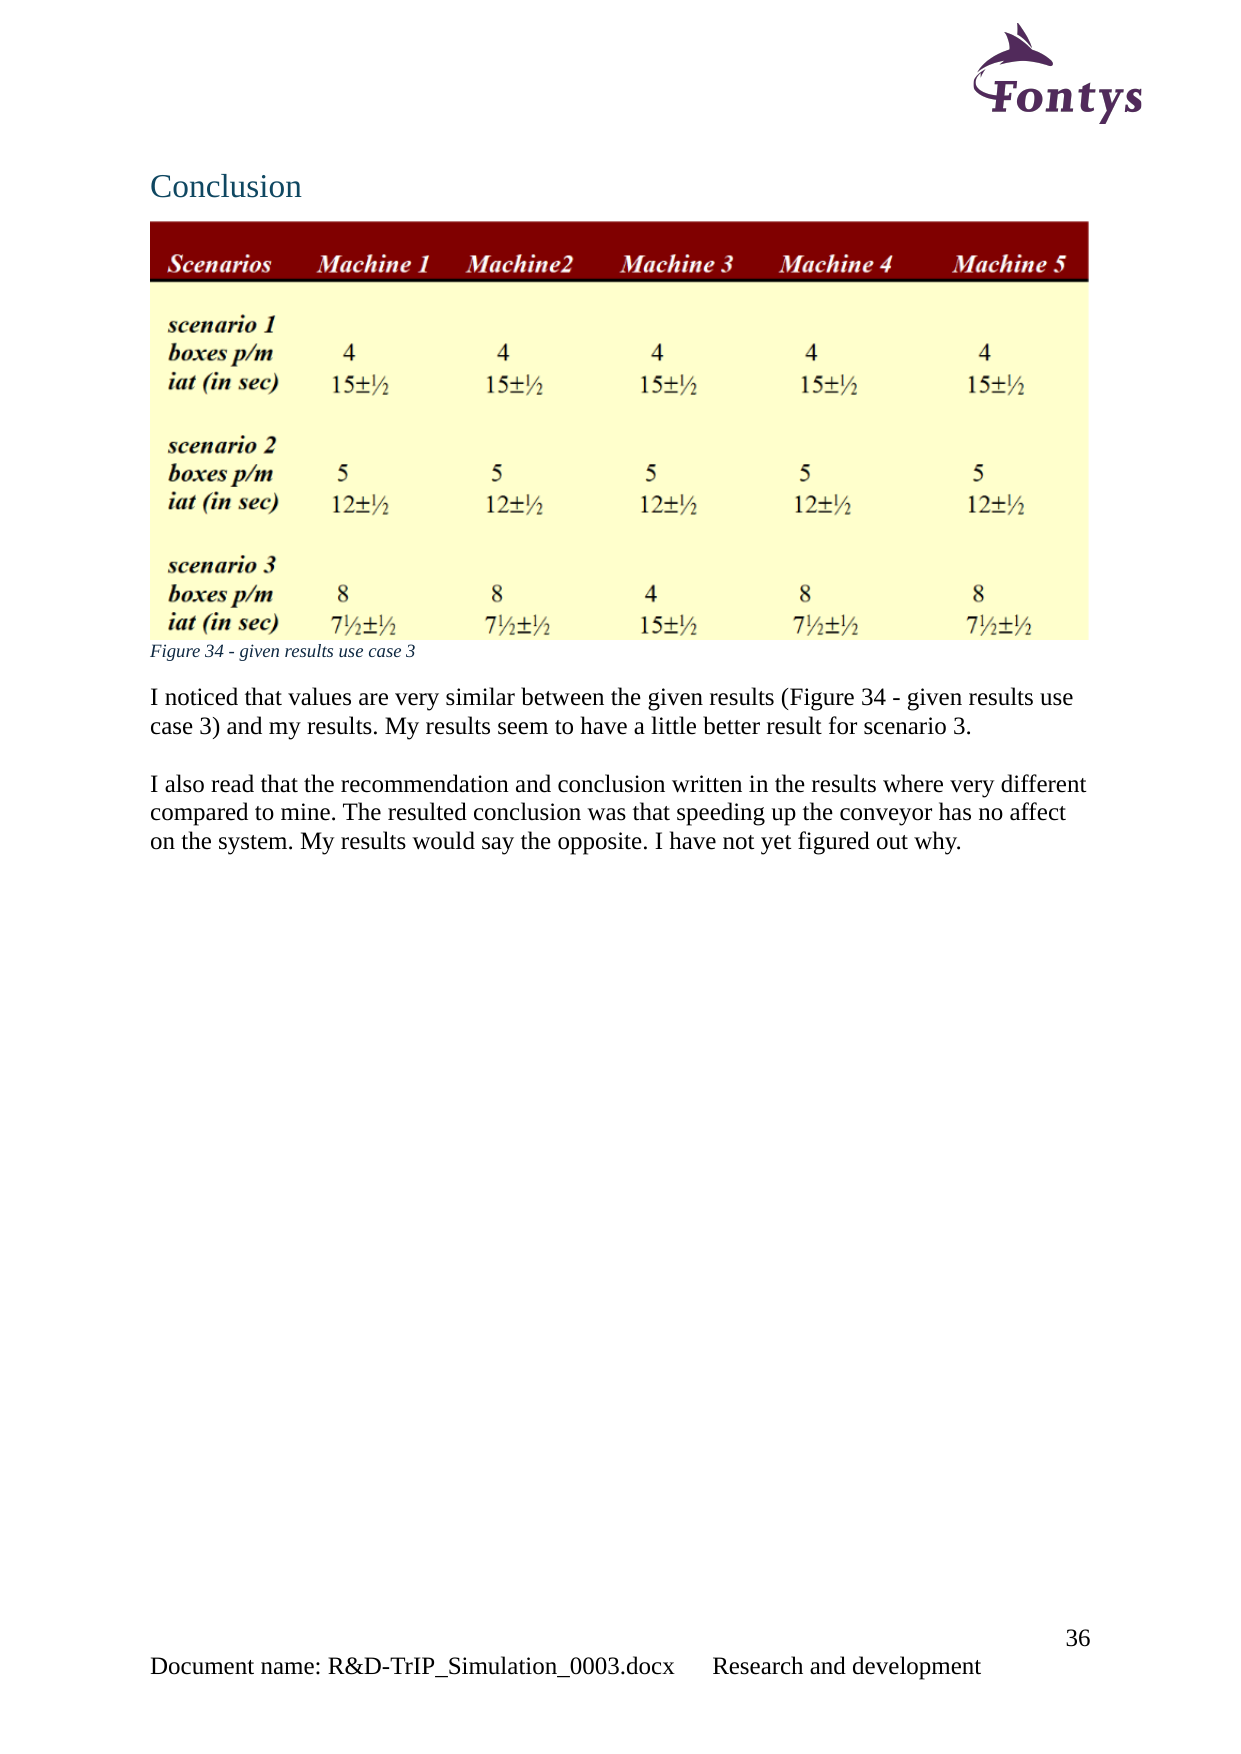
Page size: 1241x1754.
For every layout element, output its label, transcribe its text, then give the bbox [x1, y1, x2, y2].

picture [973, 23, 1142, 124]
text I noticed that values are very similar between the given results (Figure 34 - given results use case 3) and my results. My results seem to have a little better result for scenario 3. [150, 682, 1090, 740]
subtitle Conclusion [150, 167, 1090, 205]
picture [150, 219, 1091, 640]
text I also read that the recommendation and conclusion written in the results where very different compared to mine. The resulted conclusion was that speeding up the conveyor has no affect on the system. My results would say the opposite. I have not yet figured out why. [150, 769, 1090, 855]
text Figure 34 - given results use case 3 [150, 640, 1090, 662]
